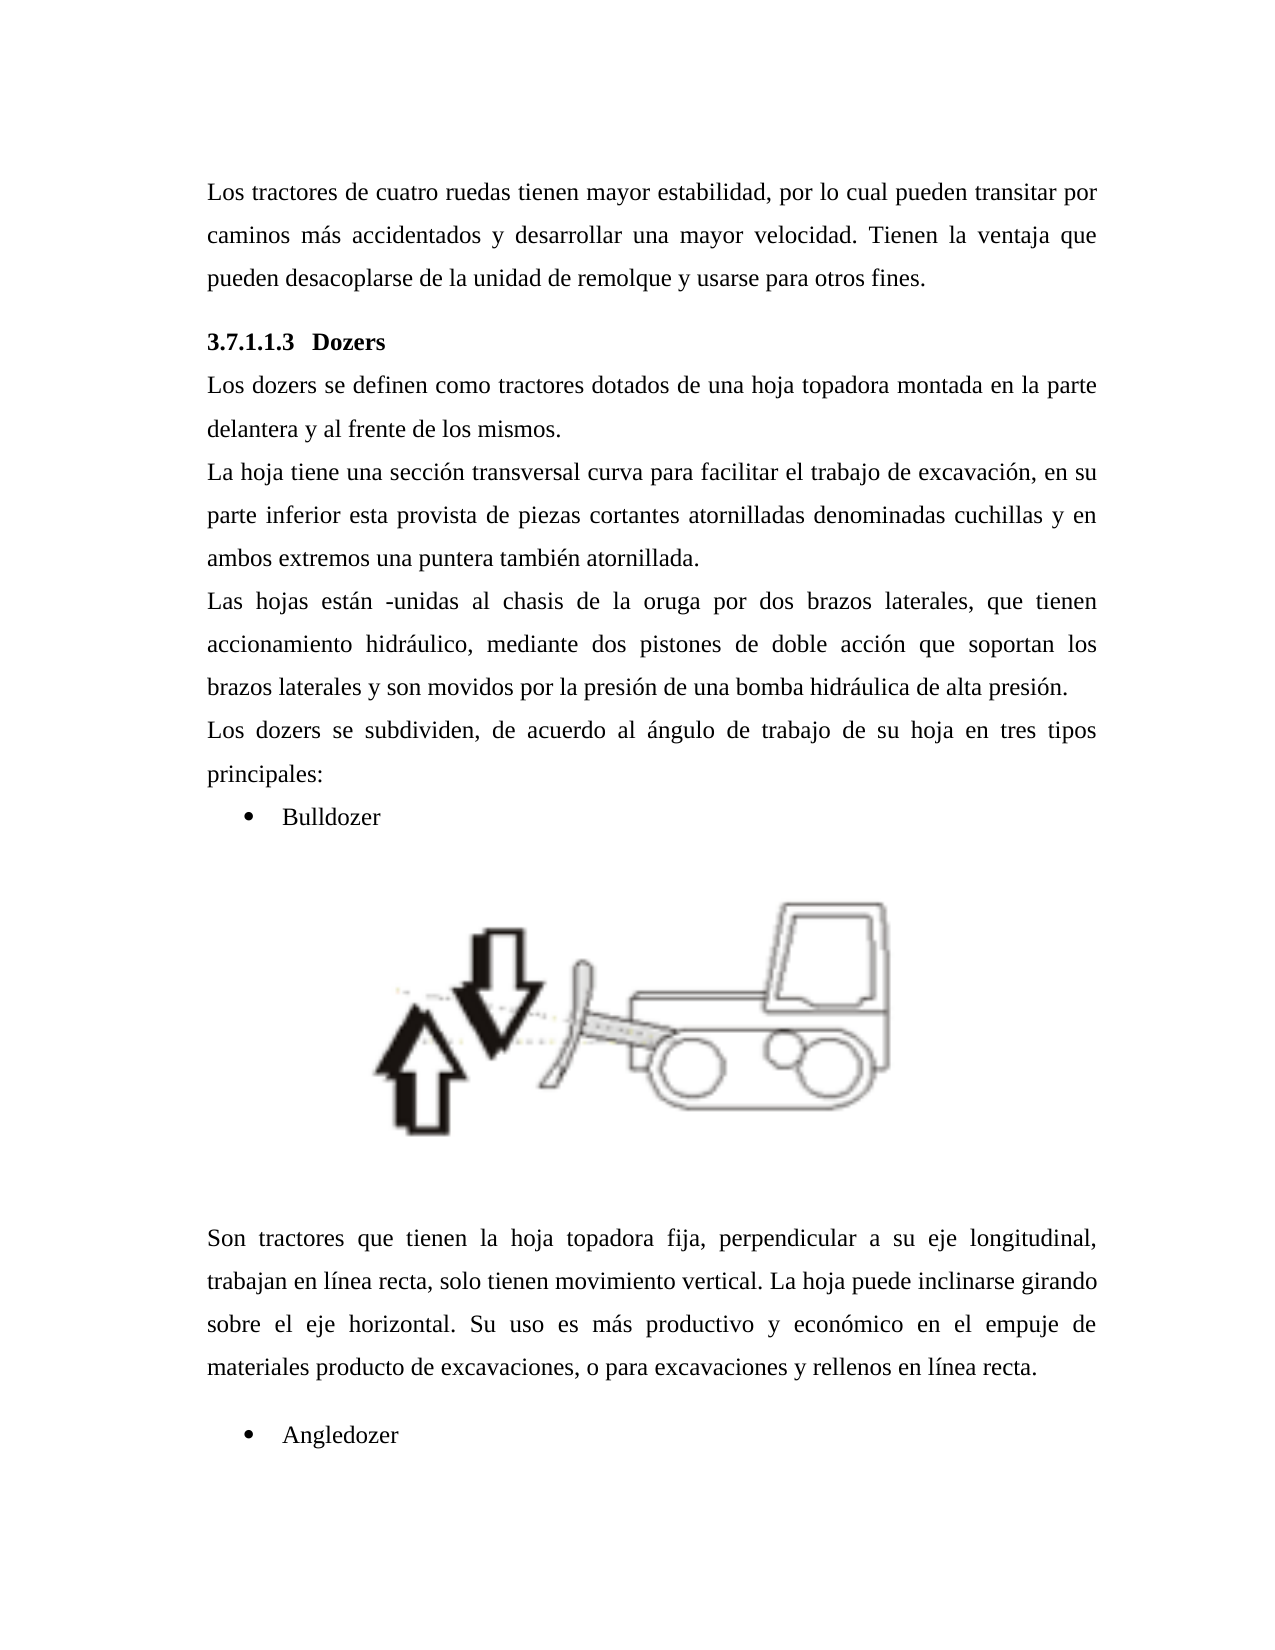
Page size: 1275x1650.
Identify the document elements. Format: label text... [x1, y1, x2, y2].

text Los dozers se definen como tractores dotados de una hoja topadora montada en la parte delantera y al frente de los mismos. [207, 371, 1098, 442]
text Las hojas están -unidas al chasis de la oruga por dos brazos laterales, que tienen accionamiento hidráulico, mediante dos pistones de doble acción que soportan los brazos laterales y son movidos por la presión de una bomba hidráulica de alta presión. [207, 586, 1098, 701]
list Angledozer [244, 1420, 1098, 1449]
text La hoja tiene una sección transversal curva para facilitar el trabajo de excavación, en su parte inferior esta provista de piezas cortantes atornilladas denominadas cuchillas y en ambos extremos una puntera también atornillada. [207, 457, 1098, 572]
list Bulldozer [244, 802, 1098, 831]
text Los tractores de cuatro ruedas tienen mayor estabilidad, por lo cual pueden transitar por caminos más accidentados y desarrollar una mayor velocidad. Tienen la ventaja que pueden desacoplarse de la unidad de remolque y usarse para otros fines. [207, 177, 1098, 292]
text Los dozers se subdividen, de acuerdo al ángulo de trabajo de su hoja en tres tipos principales: [207, 716, 1098, 787]
subtitle Dozers [207, 327, 1098, 356]
text Son tractores que tienen la hoja topadora fija, perpendicular a su eje longitudinal, trabajan en línea recta, solo tienen movimiento vertical. La hoja puede inclinarse girando sobre el eje horizontal. Su uso es más productivo y económico en el empuje de materiales producto de excavaciones, o para excavaciones y rellenos en línea recta. [207, 1223, 1098, 1381]
picture [364, 845, 941, 1184]
